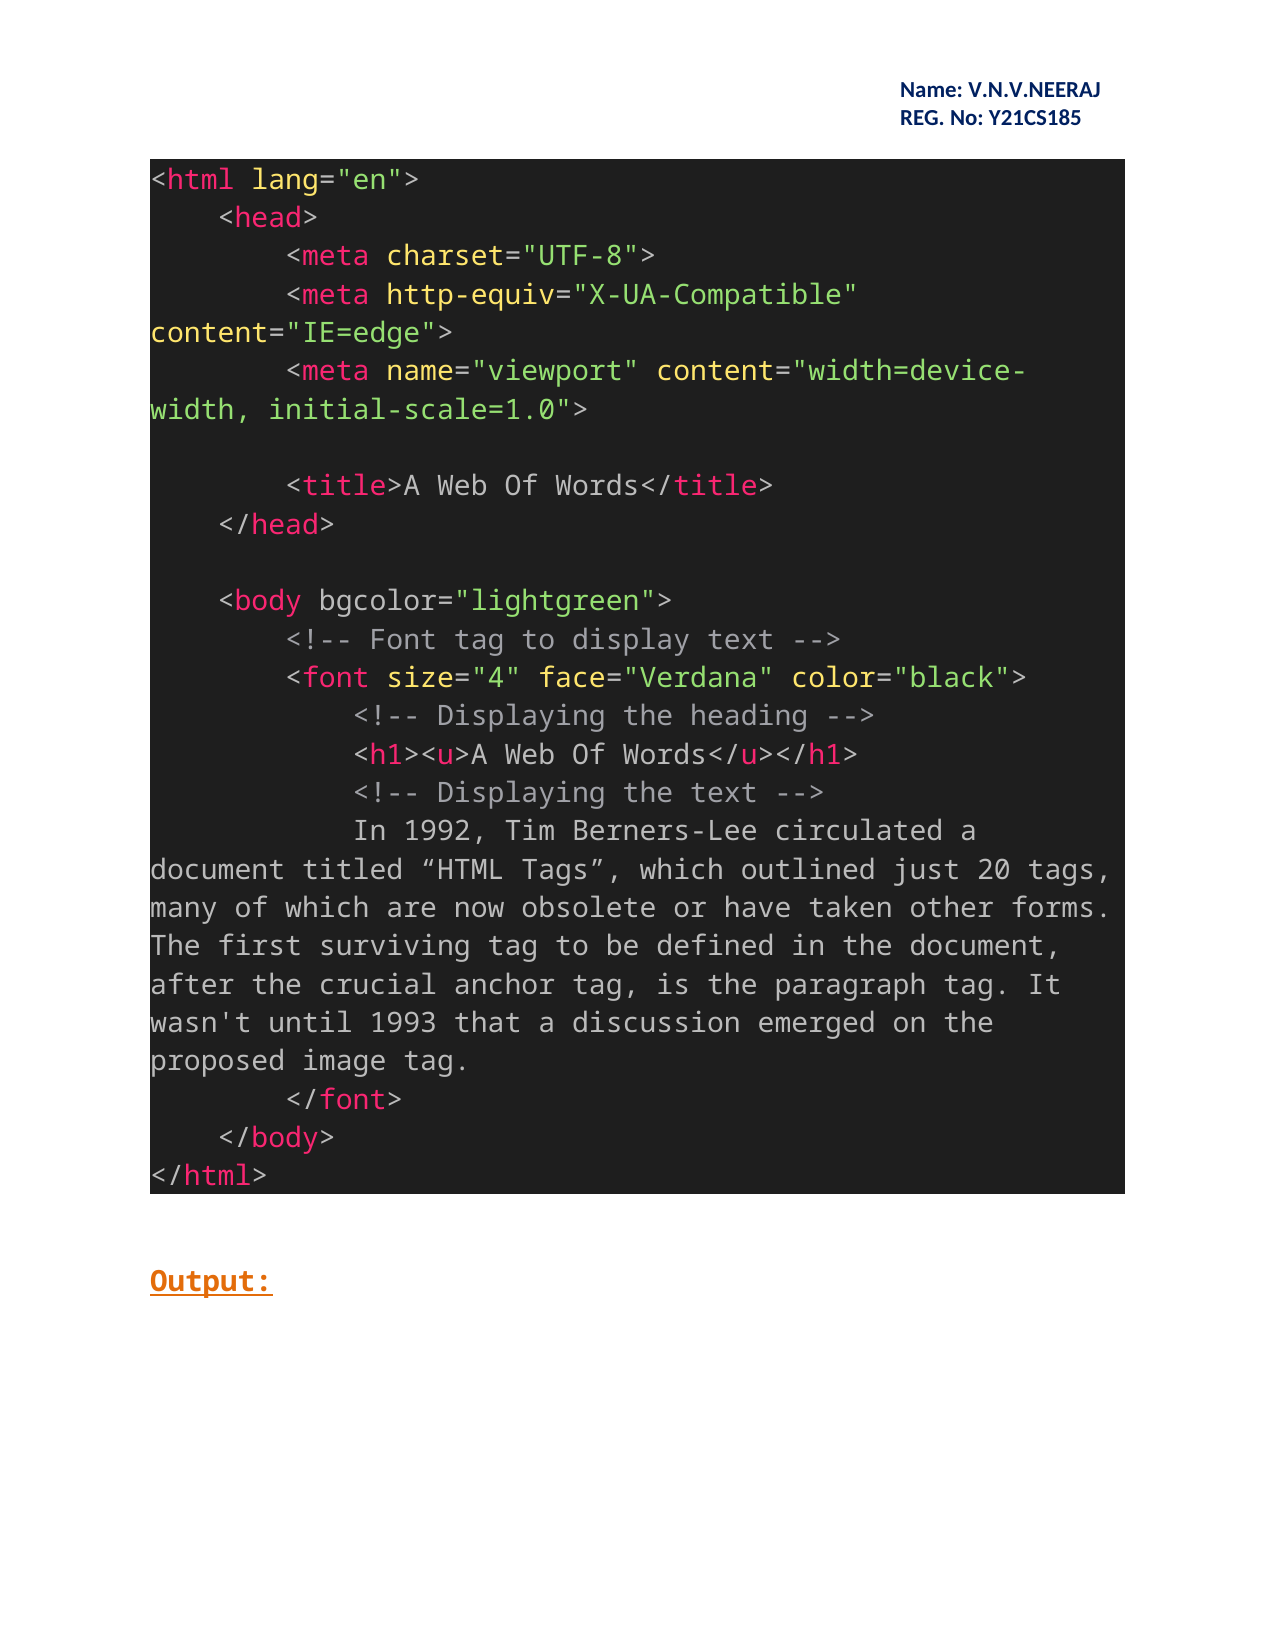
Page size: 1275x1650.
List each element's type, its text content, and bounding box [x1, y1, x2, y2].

text <body bgcolor="lightgreen"> [150, 581, 1125, 619]
text <head> [150, 197, 1125, 236]
text <meta name="viewport" content="width=device-width, initial-scale=1.0"> [150, 351, 1125, 427]
text <h1><u>A Web Of Words</u></h1> [150, 734, 1125, 772]
text <!-- Displaying the text --> [150, 772, 1125, 811]
text </html> [150, 1156, 1125, 1194]
text <font size="4" face="Verdana" color="black"> [150, 657, 1125, 696]
text <meta http-equiv="X-UA-Compatible" content="IE=edge"> [150, 274, 1125, 351]
text </body> [150, 1117, 1125, 1156]
text <title>A Web Of Words</title> [150, 466, 1125, 504]
text <!-- Font tag to display text --> [150, 619, 1125, 657]
text <html lang="en"> [150, 159, 1125, 197]
text Output: [150, 1261, 1125, 1300]
text <!-- Displaying the heading --> [150, 696, 1125, 734]
text <meta charset="UTF-8"> [150, 236, 1125, 274]
text </head> [150, 504, 1125, 542]
text In 1992, Tim Berners-Lee circulated a document titled “HTML Tags”, which outlined just 20 tags, many of which are now obsolete or have taken other forms. The first surviving tag to be defined in the document, after the crucial anchor tag, is the paragraph tag. It wasn't until 1993 that a discussion emerged on the proposed image tag. [150, 811, 1125, 1079]
text </font> [150, 1079, 1125, 1117]
